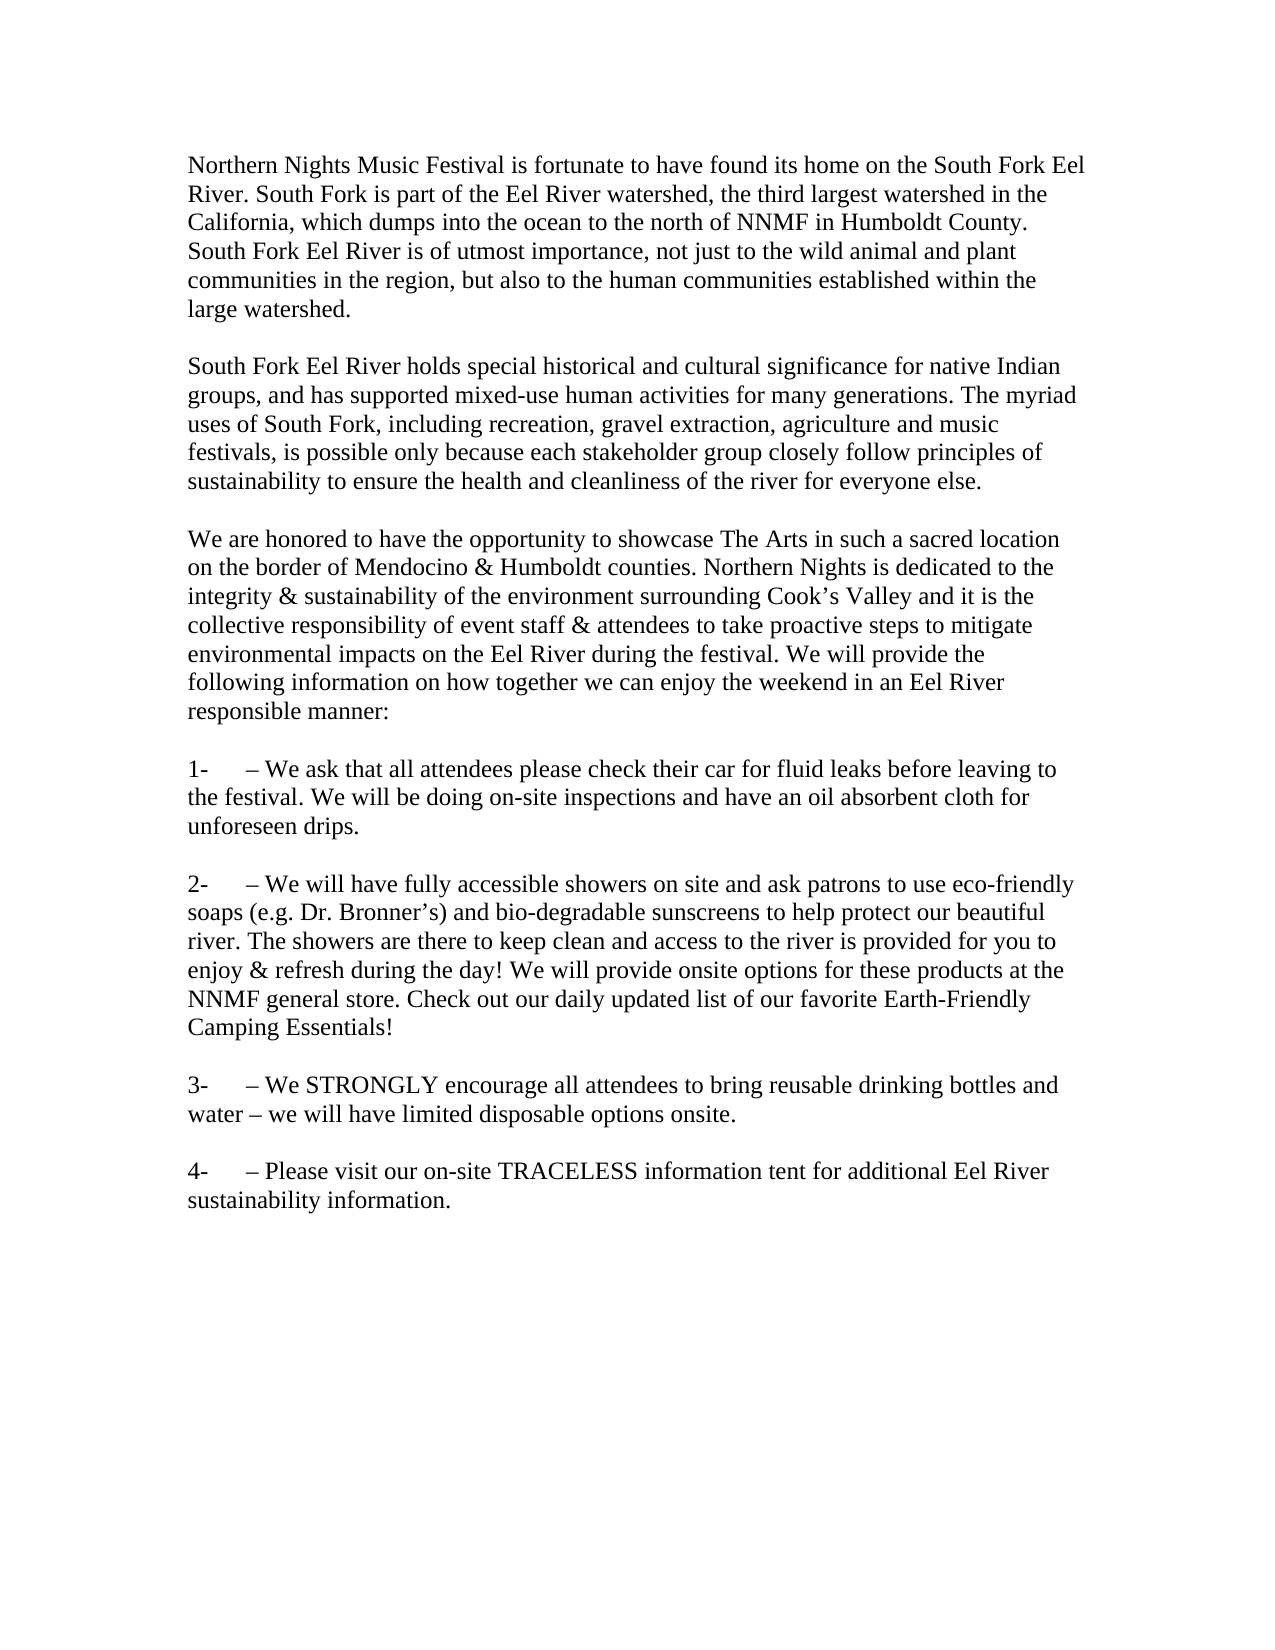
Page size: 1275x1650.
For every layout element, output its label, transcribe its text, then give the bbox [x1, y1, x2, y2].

text We are honored to have the opportunity to showcase The Arts in such a sacred location on the border of Mendocino & Humboldt counties. Northern Nights is dedicated to the integrity & sustainability of the environment surrounding Cook’s Valley and it is the collective responsibility of event staff & attendees to take proactive steps to mitigate environmental impacts on the Eel River during the festival. We will provide the following information on how together we can enjoy the weekend in an Eel River responsible manner: [187, 524, 1087, 725]
text 3- – We STRONGLY encourage all attendees to bring reusable drinking bottles and water – we will have limited disposable options onsite. [187, 1070, 1087, 1127]
text Northern Nights Music Festival is fortunate to have found its home on the South Fork Eel River. South Fork is part of the Eel River watershed, the third largest watershed in the California, which dumps into the ocean to the north of NNMF in Humboldt County. South Fork Eel River is of utmost importance, not just to the wild animal and plant communities in the region, but also to the human communities established within the large watershed. [187, 150, 1087, 322]
text 4- – Please visit our on-site TRACELESS information tent for additional Eel River sustainability information. [187, 1156, 1087, 1214]
text South Fork Eel River holds special historical and cultural significance for native Indian groups, and has supported mixed-use human activities for many generations. The myriad uses of South Fork, including recreation, gravel extraction, agriculture and music festivals, is possible only because each stakeholder group closely follow principles of sustainability to ensure the health and cleanliness of the river for everyone else. [187, 351, 1087, 495]
text 2- – We will have fully accessible showers on site and ask patrons to use eco-friendly soaps (e.g. Dr. Bronner’s) and bio-degradable sunscreens to help protect our beautiful river. The showers are there to keep clean and access to the river is provided for you to enjoy & refresh during the day! We will provide onsite options for these products at the NNMF general store. Check out our daily updated list of our favorite Earth-Friendly Camping Essentials! [187, 869, 1087, 1041]
text 1- – We ask that all attendees please check their car for fluid leaks before leaving to the festival. We will be doing on-site inspections and have an oil absorbent cloth for unforeseen drips. [187, 754, 1087, 840]
